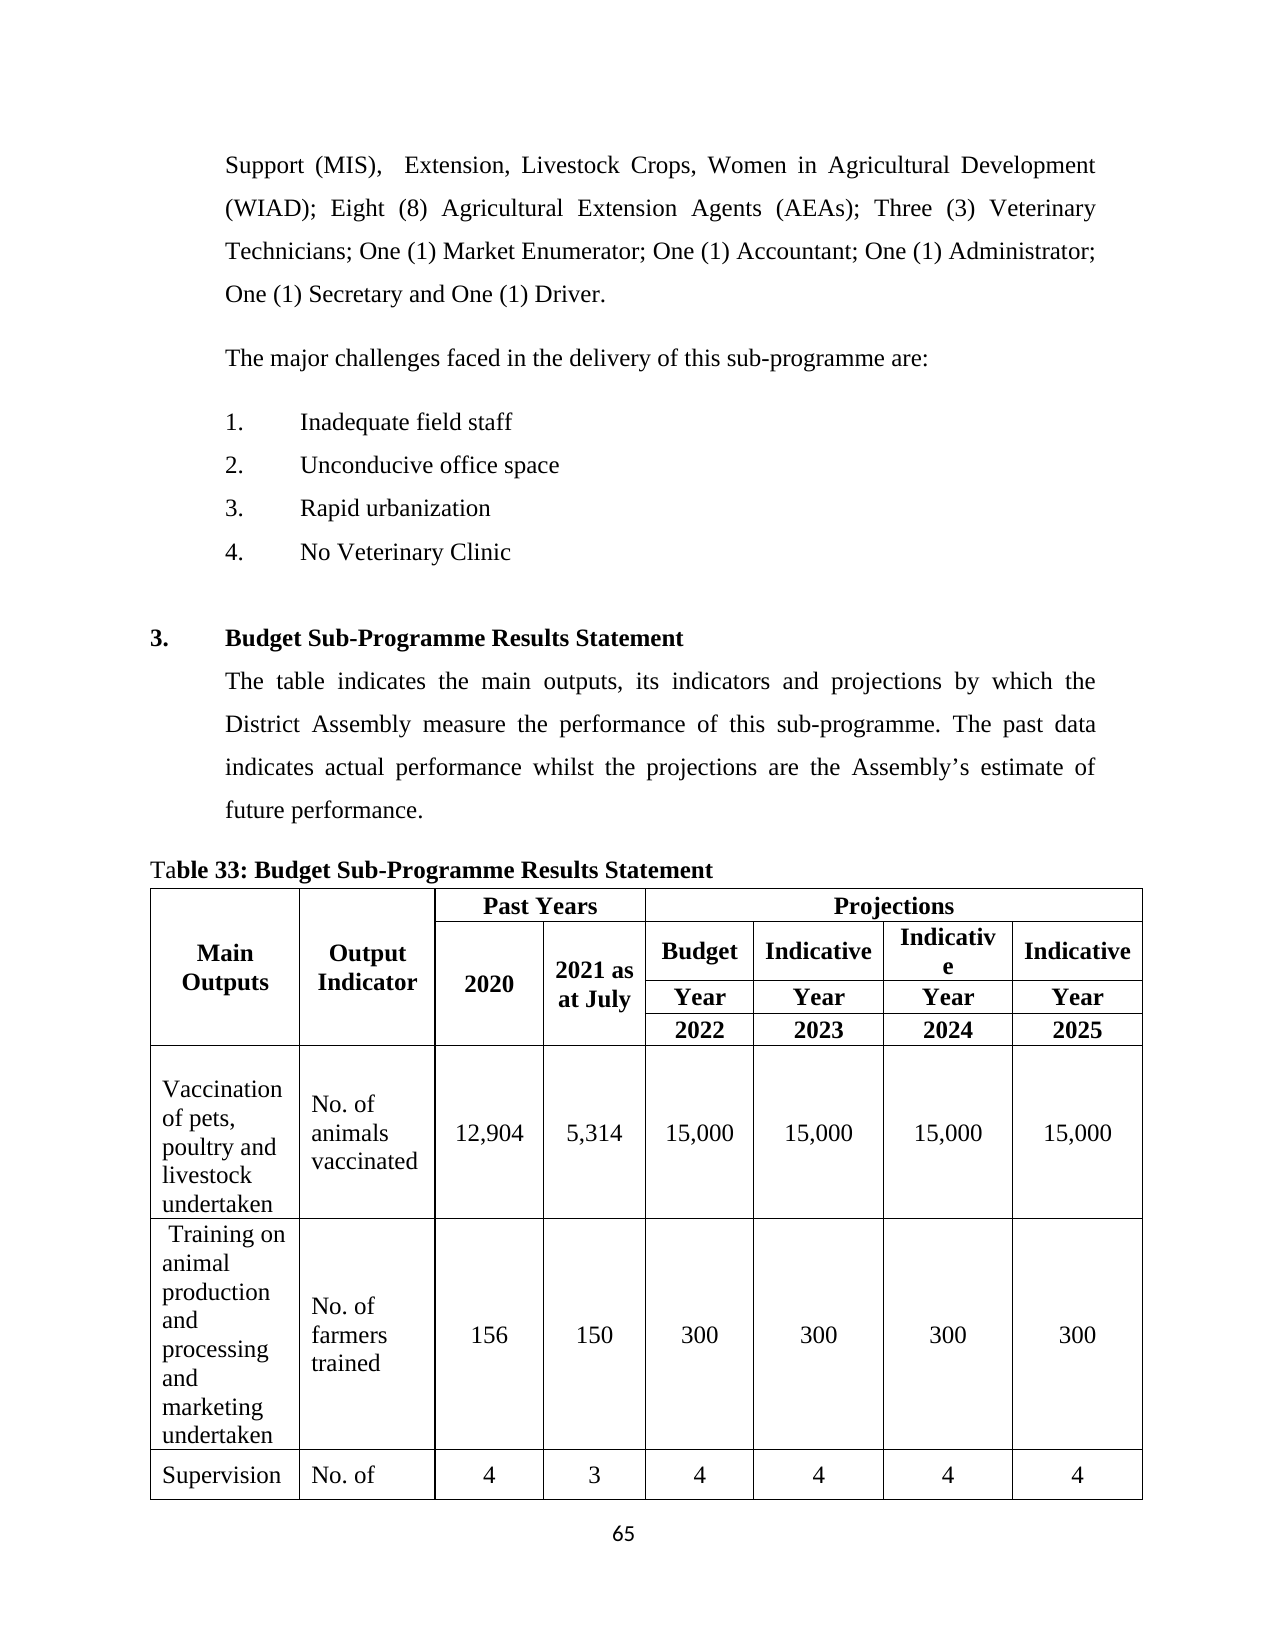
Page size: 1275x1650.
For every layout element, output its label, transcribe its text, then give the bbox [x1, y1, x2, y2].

table_cell 2025 [1013, 1014, 1142, 1045]
table_cell 15,000 [1013, 1046, 1142, 1218]
table_header Output Indicator [300, 889, 434, 1045]
table_cell 4 [754, 1450, 883, 1499]
table_cell Year [1013, 981, 1142, 1012]
table_cell 5,314 [544, 1046, 645, 1218]
table_cell Year [754, 981, 883, 1012]
table_cell 300 [646, 1219, 753, 1449]
table_cell 3 [544, 1450, 645, 1499]
table_cell 300 [1013, 1219, 1142, 1449]
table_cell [151, 1450, 299, 1499]
list Inadequate field staff [225, 407, 1097, 436]
table_cell Indicative [884, 922, 1012, 979]
table_cell 4 [436, 1450, 543, 1499]
table_cell 300 [884, 1219, 1012, 1449]
table_cell 2020 [436, 922, 543, 1045]
list Unconducive office space [225, 450, 1097, 479]
table_header Main Outputs [151, 889, 299, 1045]
list Rapid urbanization [225, 493, 1097, 522]
list Budget Sub-Programme Results Statement [150, 623, 1097, 652]
table_cell 15,000 [646, 1046, 753, 1218]
table_cell Year [646, 981, 753, 1012]
table_cell Vaccination of pets, poultry and livestock undertaken [151, 1046, 299, 1218]
table_cell Budget [646, 922, 753, 979]
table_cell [300, 1450, 434, 1499]
table_cell Training on animal production and processing and marketing undertaken [151, 1219, 299, 1449]
table_cell Year [884, 981, 1012, 1012]
list The table indicates the main outputs, its indicators and projections by which the District Assembly measure the performance of this sub-programme. The past data indicates actual performance whilst the projections are the Assembly’s estimate of future performance. [225, 666, 1097, 824]
text The major challenges faced in the delivery of this sub-programme are: [225, 343, 1097, 372]
table_header Projections [646, 889, 1142, 921]
table_cell 2024 [884, 1014, 1012, 1045]
table_cell 15,000 [884, 1046, 1012, 1218]
table_cell 4 [884, 1450, 1012, 1499]
table_cell 4 [1013, 1450, 1142, 1499]
table_cell Indicative [1013, 922, 1142, 979]
table_cell 12,904 [436, 1046, 543, 1218]
table_cell Indicative [754, 922, 883, 979]
table_cell No. of farmers trained [300, 1219, 434, 1449]
list No Veterinary Clinic [225, 537, 1097, 565]
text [225, 150, 1097, 308]
table_header Past Years [436, 889, 645, 921]
table_cell 2023 [754, 1014, 883, 1045]
table_cell 4 [646, 1450, 753, 1499]
table_cell No. of animals vaccinated [300, 1046, 434, 1218]
table_cell 156 [436, 1219, 543, 1449]
table_cell 15,000 [754, 1046, 883, 1218]
table_cell 300 [754, 1219, 883, 1449]
text Table 33: Budget Sub-Programme Results Statement [150, 855, 1097, 884]
table_cell 2021 as at July [544, 922, 645, 1045]
table_cell 150 [544, 1219, 645, 1449]
table_cell 2022 [646, 1014, 753, 1045]
